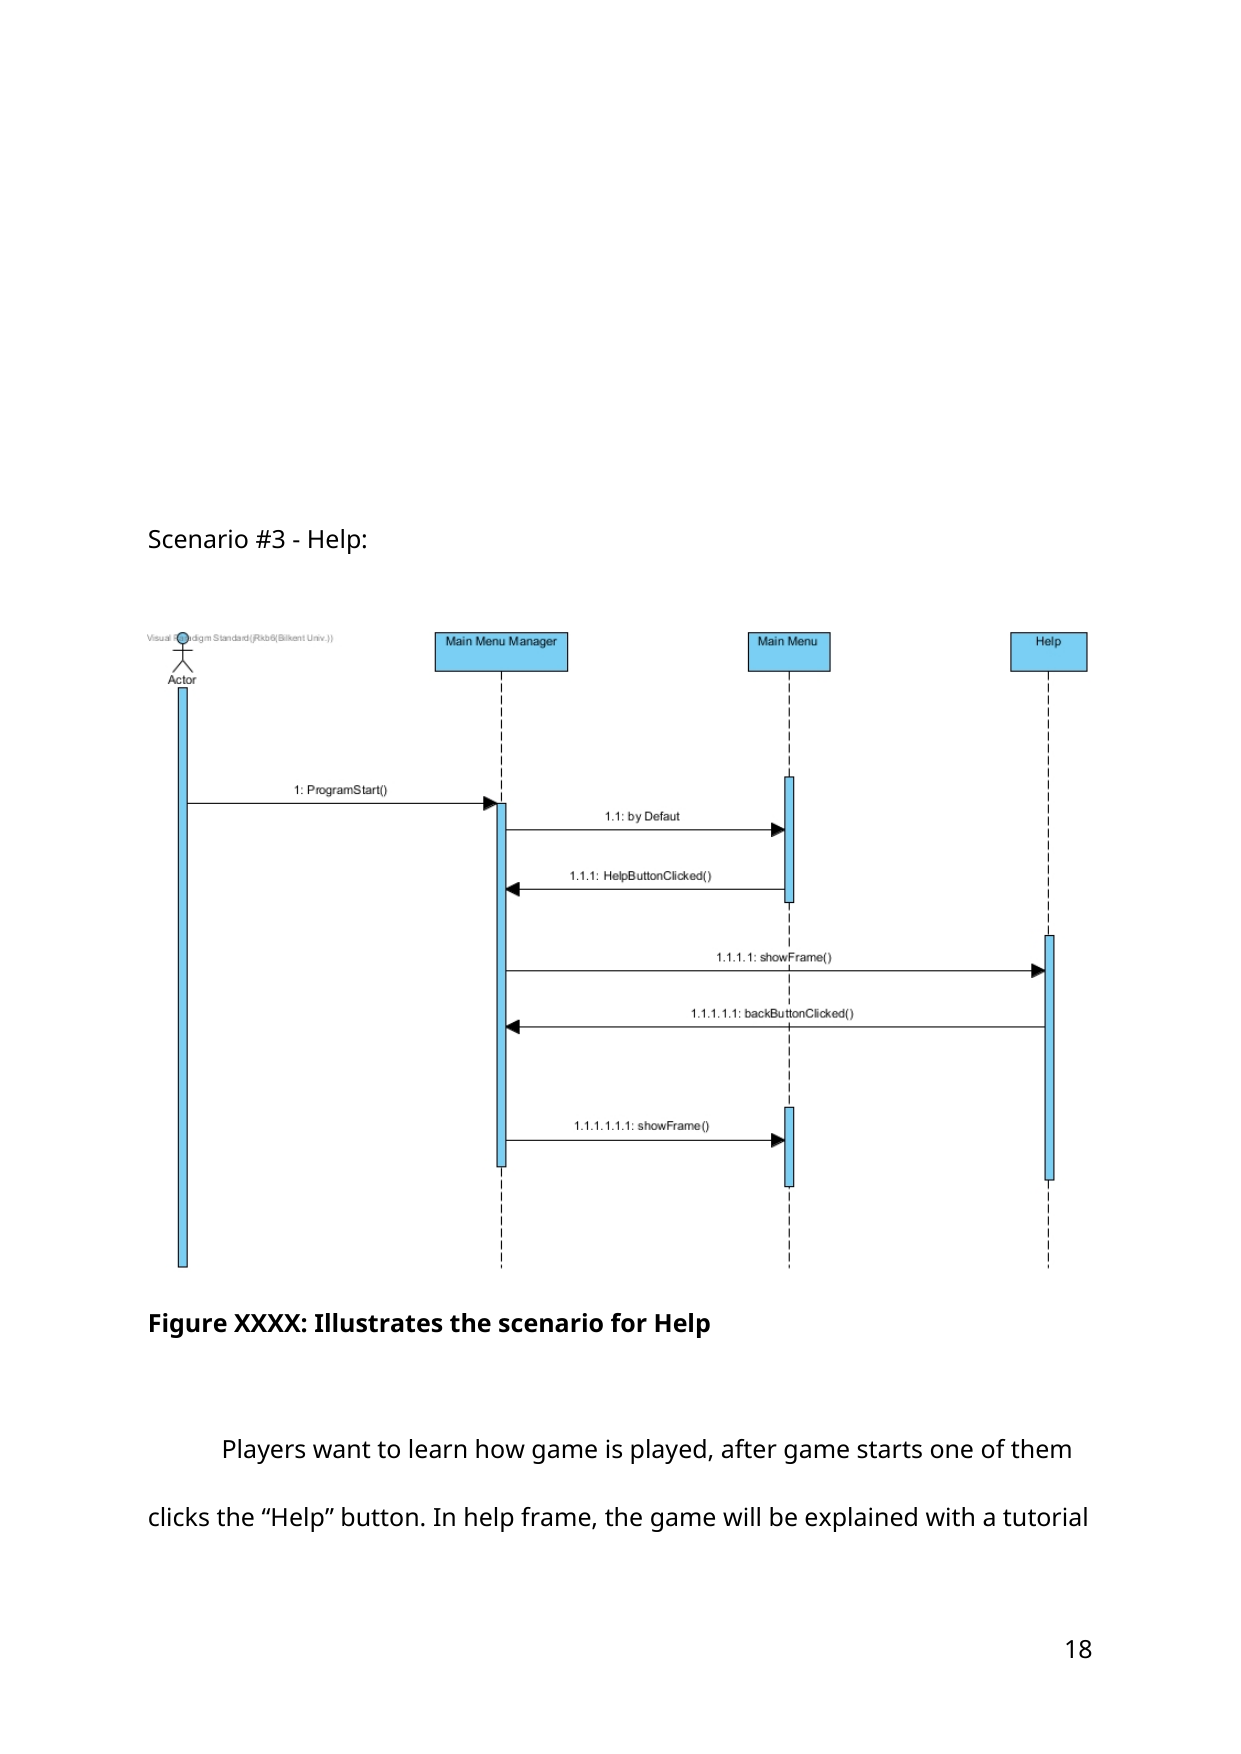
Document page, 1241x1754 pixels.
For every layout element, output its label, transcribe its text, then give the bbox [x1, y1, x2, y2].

subtitle Scenario #3 - Help: [148, 522, 1093, 556]
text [148, 1432, 1093, 1534]
picture [147, 630, 1092, 1272]
text Figure XXXX: Illustrates the scenario for Help [148, 1306, 1093, 1340]
